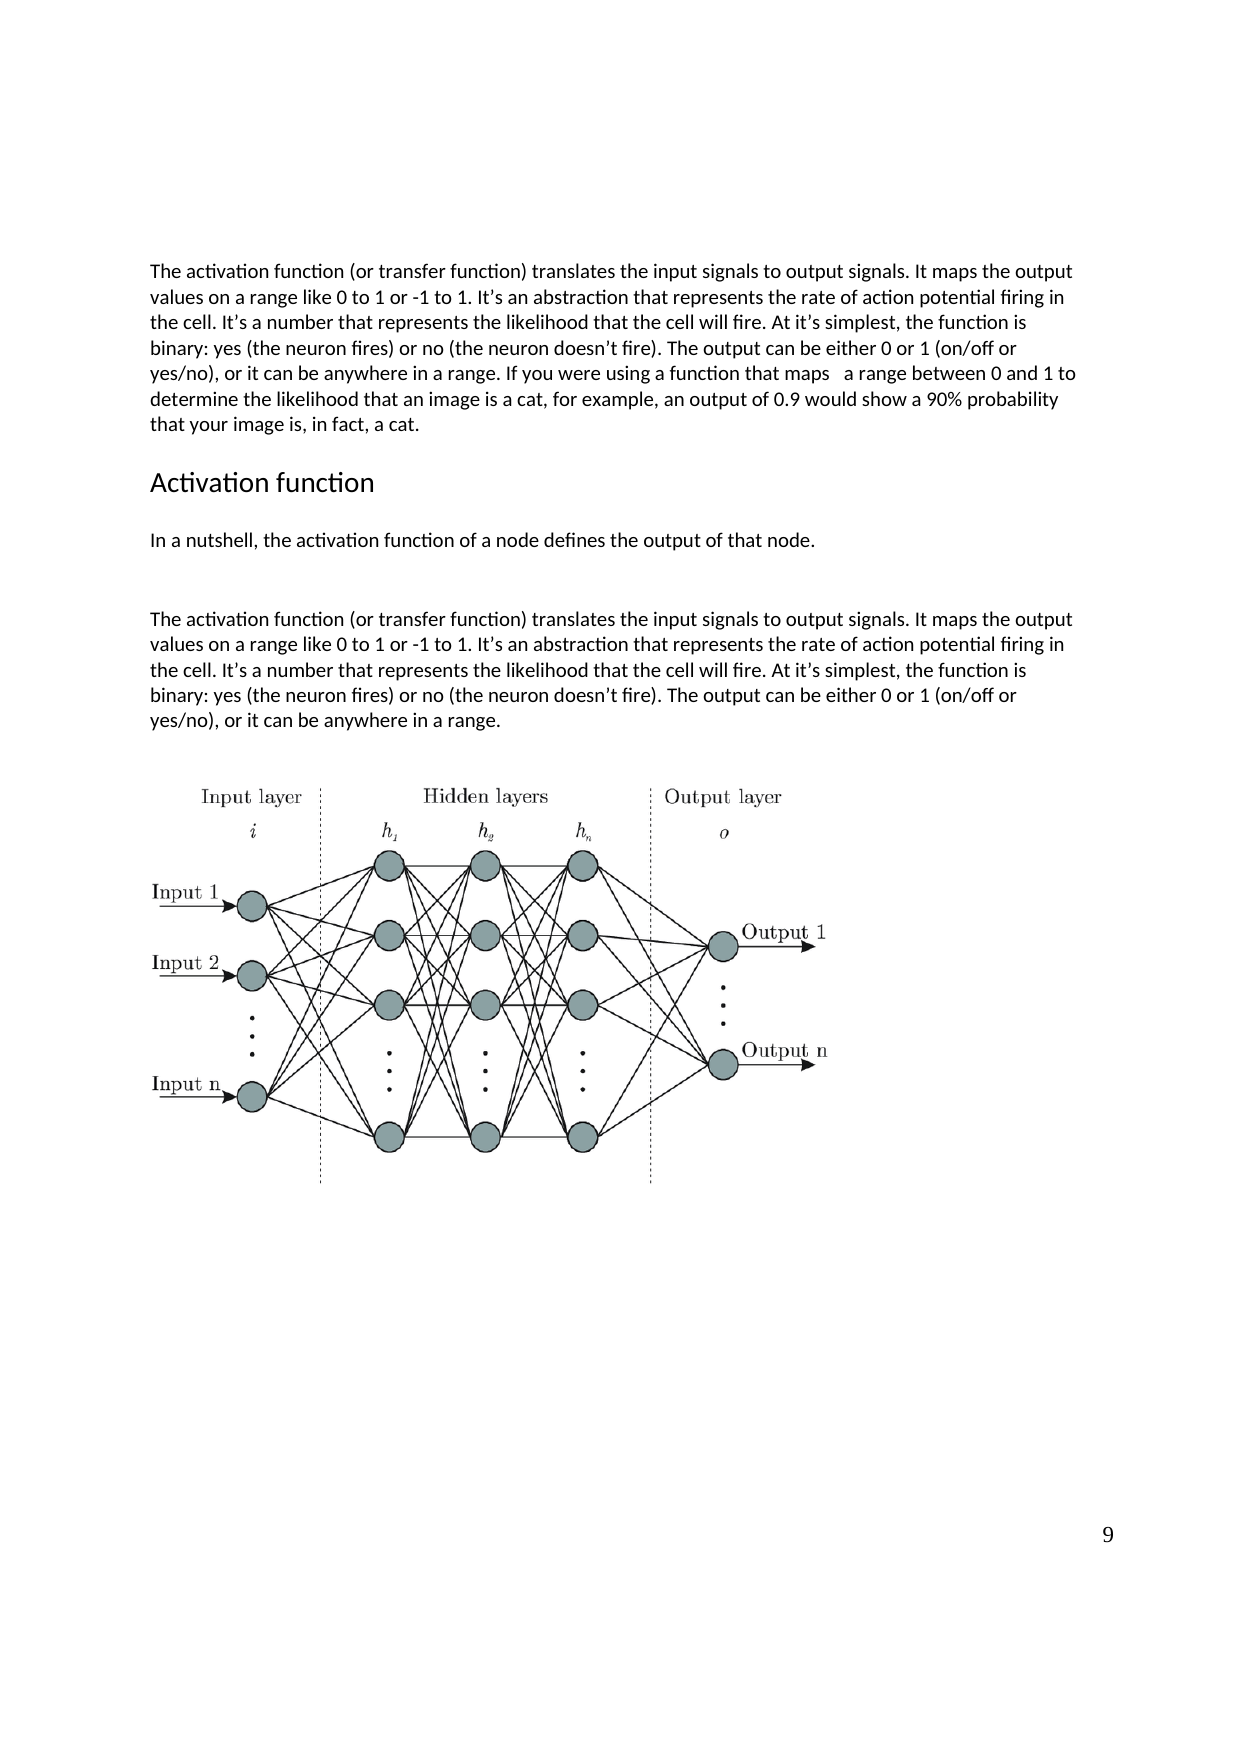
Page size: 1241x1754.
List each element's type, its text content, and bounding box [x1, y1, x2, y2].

text The activation function (or transfer function) translates the input signals to output signals. It maps the output values on a range like 0 to 1 or -1 to 1. It’s an abstraction that represents the rate of action potential firing in the cell. It’s a number that represents the likelihood that the cell will fire. At it’s simplest, the function is binary: yes (the neuron fires) or no (the neuron doesn’t fire). The output can be either 0 or 1 (on/off or yes/no), or it can be anywhere in a range. If you were using a function that maps a range between 0 and 1 to determine the likelihood that an image is a cat, for example, an output of 0.9 would show a 90% probability that your image is, in fact, a cat. [150, 259, 1090, 437]
text Activation function [150, 464, 1090, 499]
picture [150, 786, 829, 1185]
text The activation function (or transfer function) translates the input signals to output signals. It maps the output values on a range like 0 to 1 or -1 to 1. It’s an abstraction that represents the rate of action potential firing in the cell. It’s a number that represents the likelihood that the cell will fire. At it’s simplest, the function is binary: yes (the neuron fires) or no (the neuron doesn’t fire). The output can be either 0 or 1 (on/off or yes/no), or it can be anywhere in a range. [150, 606, 1090, 733]
text In a nutshell, the activation function of a node defines the output of that node. [150, 527, 1090, 552]
